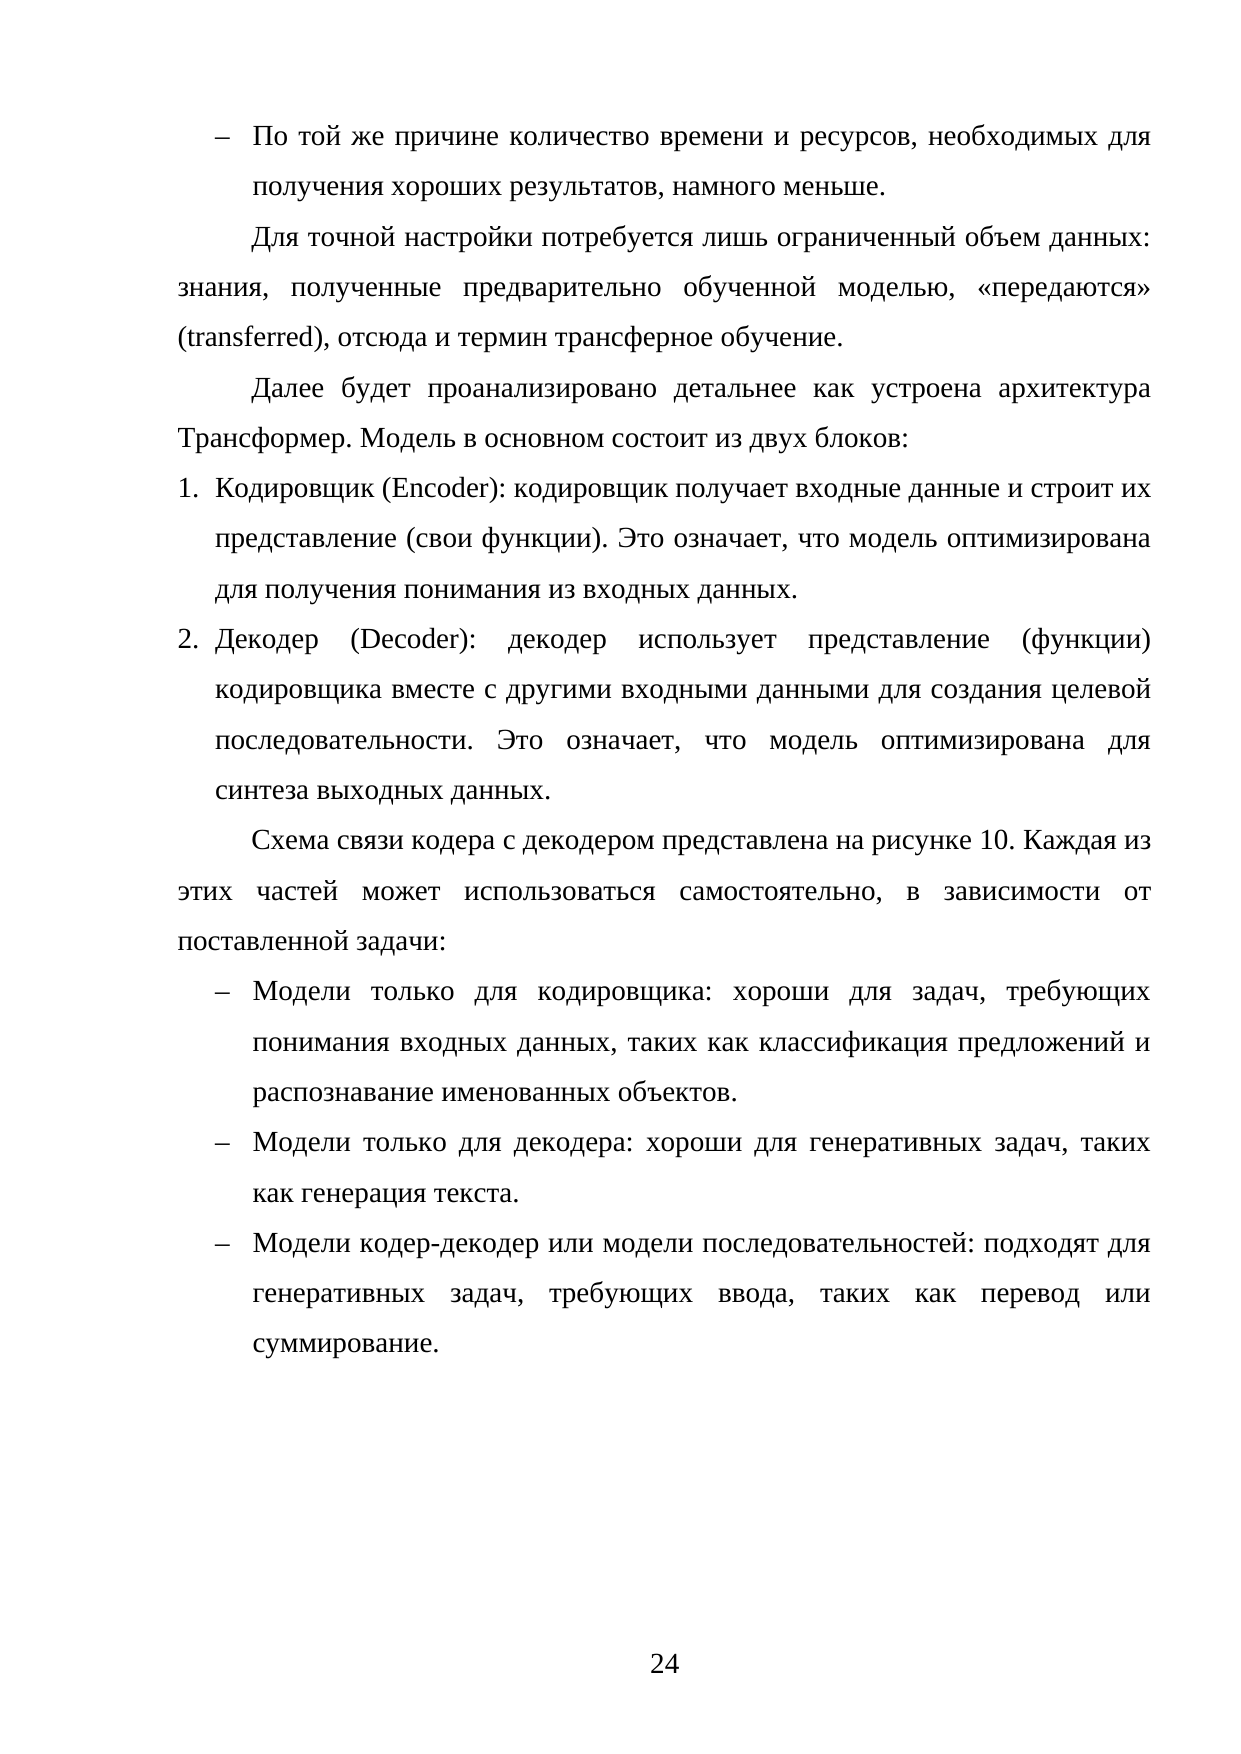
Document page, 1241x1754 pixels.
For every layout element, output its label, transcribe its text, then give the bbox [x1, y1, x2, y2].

list По той же причине количество времени и ресурсов, необходимых для получения хороших результатов, намного меньше. [215, 118, 1152, 202]
list Модели только для декодера: хороши для генеративных задач, таких как генерация текста. [215, 1124, 1152, 1208]
list Модели только для кодировщика: хороши для задач, требующих понимания входных данных, таких как классификация предложений и распознавание именованных объектов. [215, 973, 1152, 1108]
text Схема связи кодера с декодером представлена на рисунке 10. Каждая из этих частей может использоваться самостоятельно, в зависимости от поставленной задачи: [177, 822, 1152, 957]
text Для точной настройки потребуется лишь ограниченный объем данных: знания, полученные предварительно обученной моделью, «передаются» (transferred), отсюда и термин трансферное обучение. [177, 219, 1152, 353]
list Кодировщик (Encoder): кодировщик получает входные данные и строит их представление (свои функции). Это означает, что модель оптимизирована для получения понимания из входных данных. [177, 470, 1152, 604]
text Далее будет проанализировано детальнее как устроена архитектура Трансформер. Модель в основном состоит из двух блоков: [177, 370, 1152, 453]
list Декодер (Decoder): декодер использует представление (функции) кодировщика вместе с другими входными данными для создания целевой последовательности. Это означает, что модель оптимизирована для синтеза выходных данных. [177, 621, 1152, 806]
list Модели кодер-декодер или модели последовательностей: подходят для генеративных задач, требующих ввода, таких как перевод или суммирование. [215, 1225, 1152, 1359]
